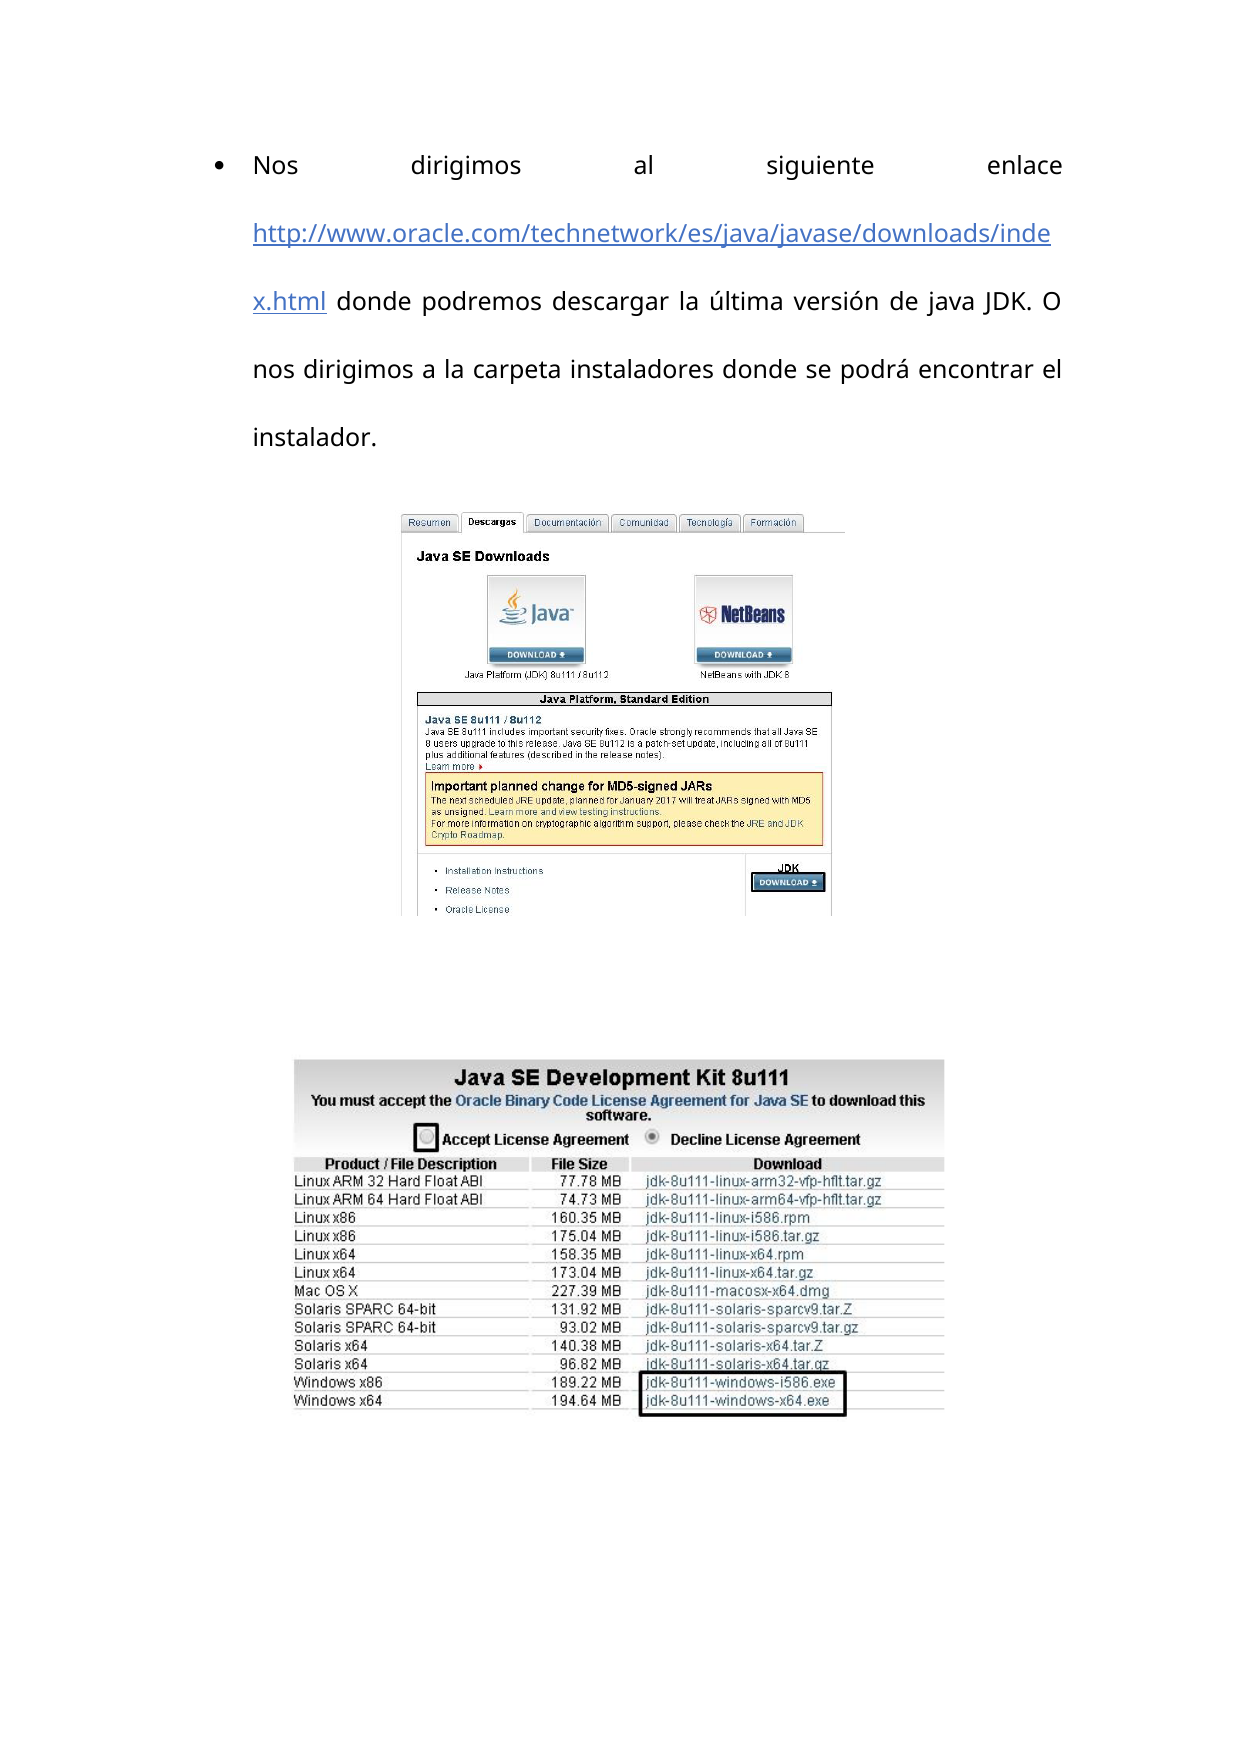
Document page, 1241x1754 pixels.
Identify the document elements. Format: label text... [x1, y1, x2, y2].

list Nos dirigimos al siguiente enlace http://www.oracle.com/technetwork/es/java/javase/downloads/index.html donde podremos descargar la última versión de java JDK. O nos dirigimos a la carpeta instaladores donde se podrá encontrar el instalador. [215, 148, 1063, 454]
